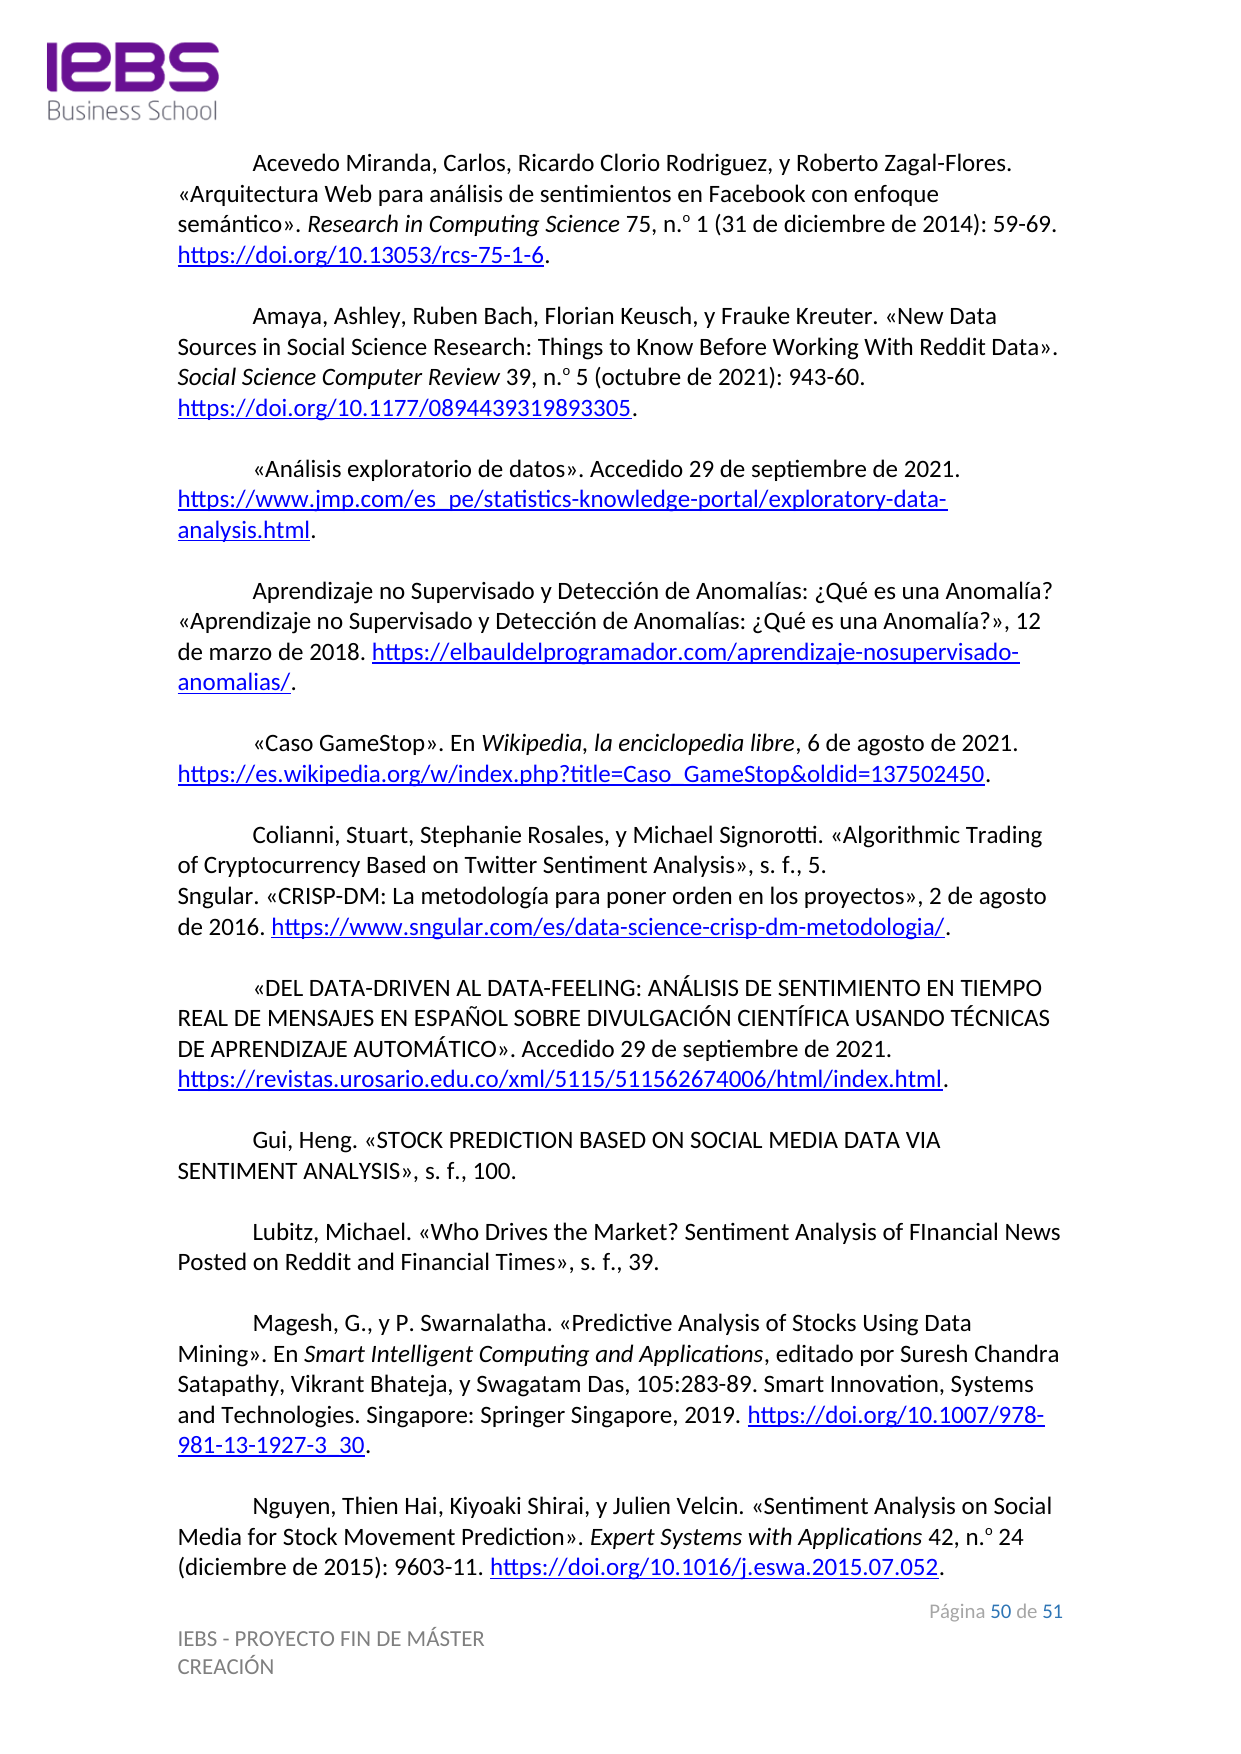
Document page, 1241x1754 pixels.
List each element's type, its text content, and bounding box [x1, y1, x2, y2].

text «DEL DATA-DRIVEN AL DATA-FEELING: ANÁLISIS DE SENTIMIENTO EN TIEMPO REAL DE MENSAJES EN ESPAÑOL SOBRE DIVULGACIÓN CIENTÍFICA USANDO TÉCNICAS DE APRENDIZAJE AUTOMÁTICO». Accedido 29 de septiembre de 2021. https://revistas.urosario.edu.co/xml/5115/511562674006/html/index.html. [177, 972, 1063, 1094]
text Gui, Heng. «STOCK PREDICTION BASED ON SOCIAL MEDIA DATA VIA SENTIMENT ANALYSIS», s. f., 100. [177, 1124, 1063, 1185]
text «Análisis exploratorio de datos». Accedido 29 de septiembre de 2021. https://www.jmp.com/es_pe/statistics-knowledge-portal/exploratory-data-analysis.html. [177, 453, 1063, 544]
text Lubitz, Michael. «Who Drives the Market? Sentiment Analysis of FInancial News Posted on Reddit and Financial Times», s. f., 39. [177, 1216, 1063, 1277]
text Amaya, Ashley, Ruben Bach, Florian Keusch, y Frauke Kreuter. «New Data Sources in Social Science Research: Things to Know Before Working With Reddit Data». Social Science Computer Review 39, n.o 5 (octubre de 2021): 943-60. https://doi.org/10.1177/0894439319893305. [177, 300, 1063, 422]
text «Caso GameStop». En Wikipedia, la enciclopedia libre, 6 de agosto de 2021. https://es.wikipedia.org/w/index.php?title=Caso_GameStop&oldid=137502450. [177, 727, 1063, 788]
text Nguyen, Thien Hai, Kiyoaki Shirai, y Julien Velcin. «Sentiment Analysis on Social Media for Stock Movement Prediction». Expert Systems with Applications 42, n.o 24 (diciembre de 2015): 9603-11. https://doi.org/10.1016/j.eswa.2015.07.052. [177, 1491, 1063, 1582]
picture [21, 20, 252, 147]
text Aprendizaje no Supervisado y Detección de Anomalías: ¿Qué es una Anomalía? «Aprendizaje no Supervisado y Detección de Anomalías: ¿Qué es una Anomalía?», 12 de marzo de 2018. https://elbauldelprogramador.com/aprendizaje-nosupervisado-anomalias/. [177, 575, 1063, 697]
text Colianni, Stuart, Stephanie Rosales, y Michael Signorotti. «Algorithmic Trading of Cryptocurrency Based on Twitter Sentiment Analysis», s. f., 5. [177, 819, 1063, 880]
text Acevedo Miranda, Carlos, Ricardo Clorio Rodriguez, y Roberto Zagal-Flores. «Arquitectura Web para análisis de sentimientos en Facebook con enfoque semántico». Research in Computing Science 75, n.o 1 (31 de diciembre de 2014): 59-69. https://doi.org/10.13053/rcs-75-1-6. [177, 148, 1063, 270]
text Magesh, G., y P. Swarnalatha. «Predictive Analysis of Stocks Using Data Mining». En Smart Intelligent Computing and Applications, editado por Suresh Chandra Satapathy, Vikrant Bhateja, y Swagatam Das, 105:283-89. Smart Innovation, Systems and Technologies. Singapore: Springer Singapore, 2019. https://doi.org/10.1007/978-981-13-1927-3_30. [177, 1307, 1063, 1460]
text Sngular. «CRISP-DM: La metodología para poner orden en los proyectos», 2 de agosto de 2016. https://www.sngular.com/es/data-science-crisp-dm-metodologia/. [177, 880, 1063, 941]
